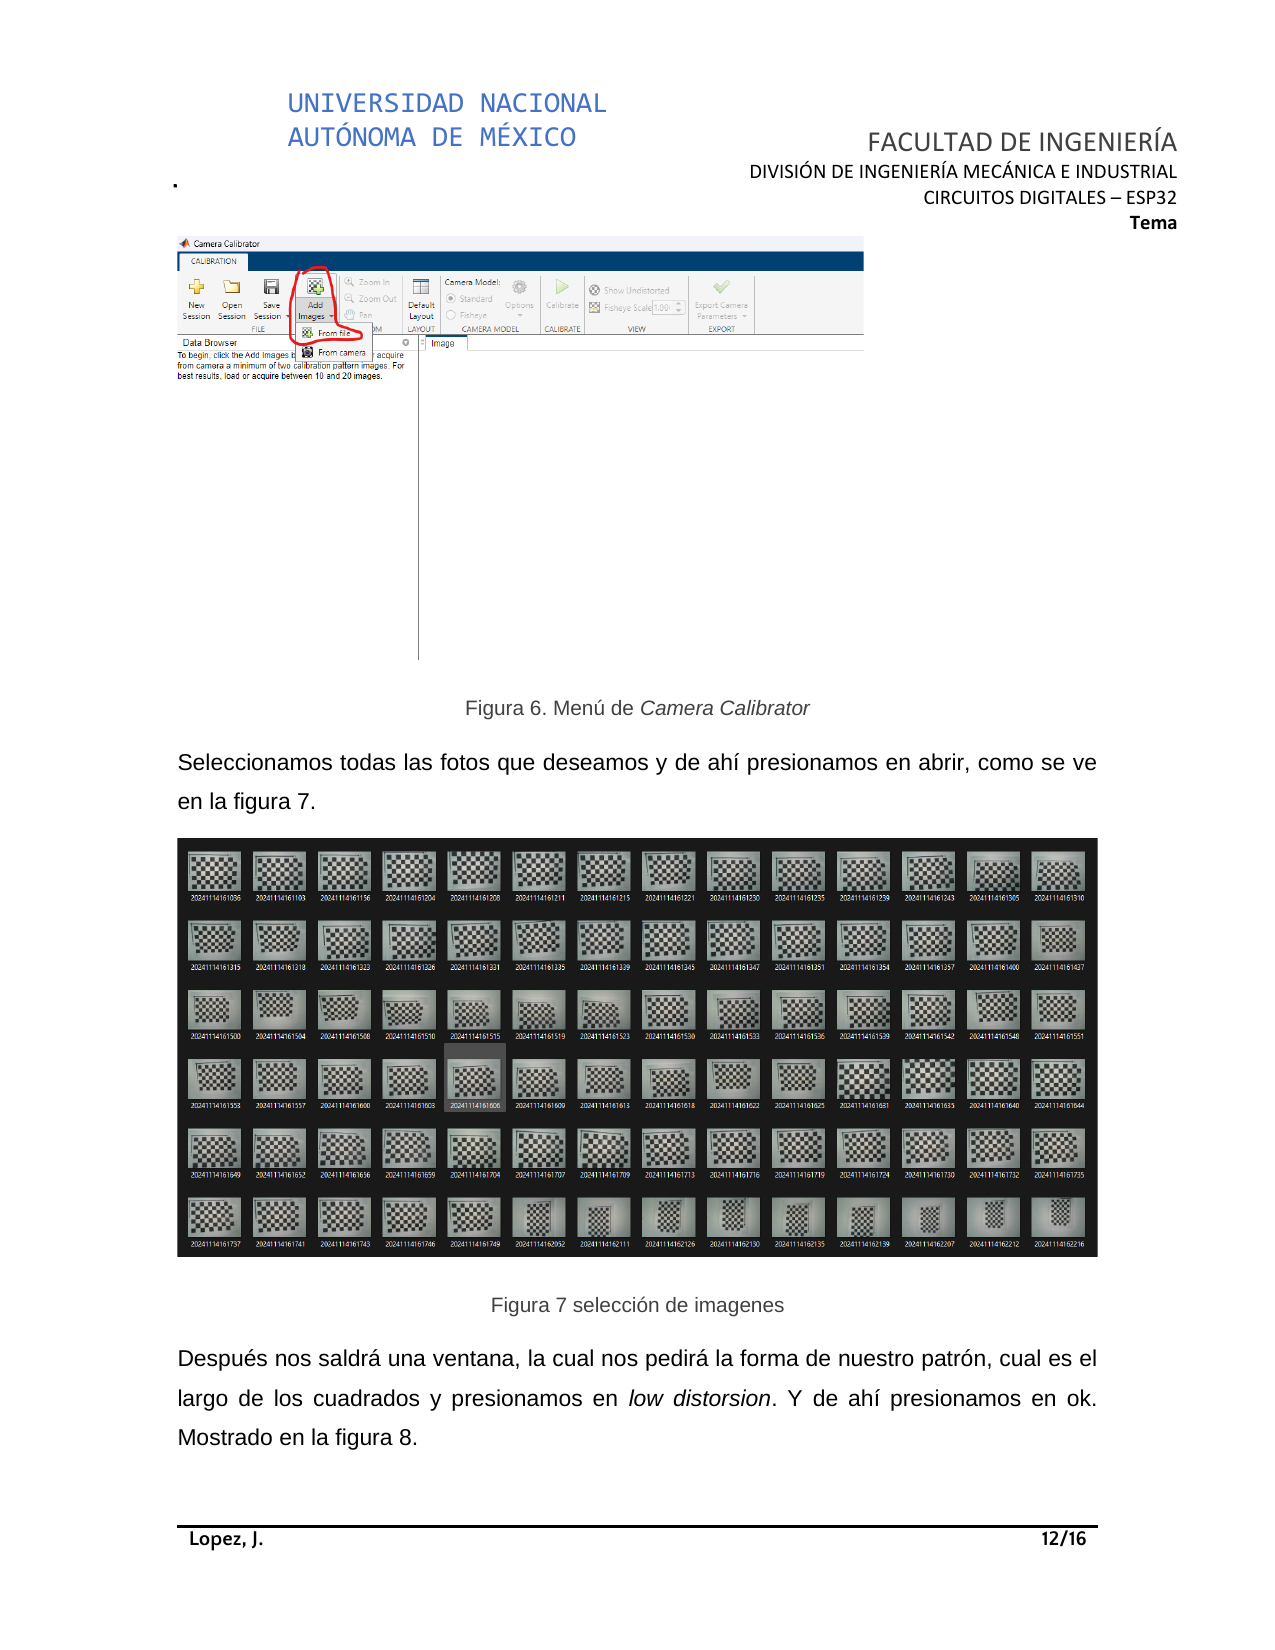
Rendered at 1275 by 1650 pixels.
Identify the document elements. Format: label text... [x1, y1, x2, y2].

picture [177, 236, 864, 660]
text Figura 6. Menú de Camera Calibrator [267, 696, 1008, 720]
text Después nos saldrá una ventana, la cual nos pedirá la forma de nuestro patrón, cual es el largo de los cuadrados y presionamos en low distorsion. Y de ahí presionamos en ok. Mostrado en la figura 8. [177, 1345, 1098, 1451]
text Figura 7 selección de imagenes [267, 1293, 1008, 1317]
text Seleccionamos todas las fotos que deseamos y de ahí presionamos en abrir, como se ve en la figura 7. [177, 749, 1098, 814]
picture [177, 838, 1098, 1257]
